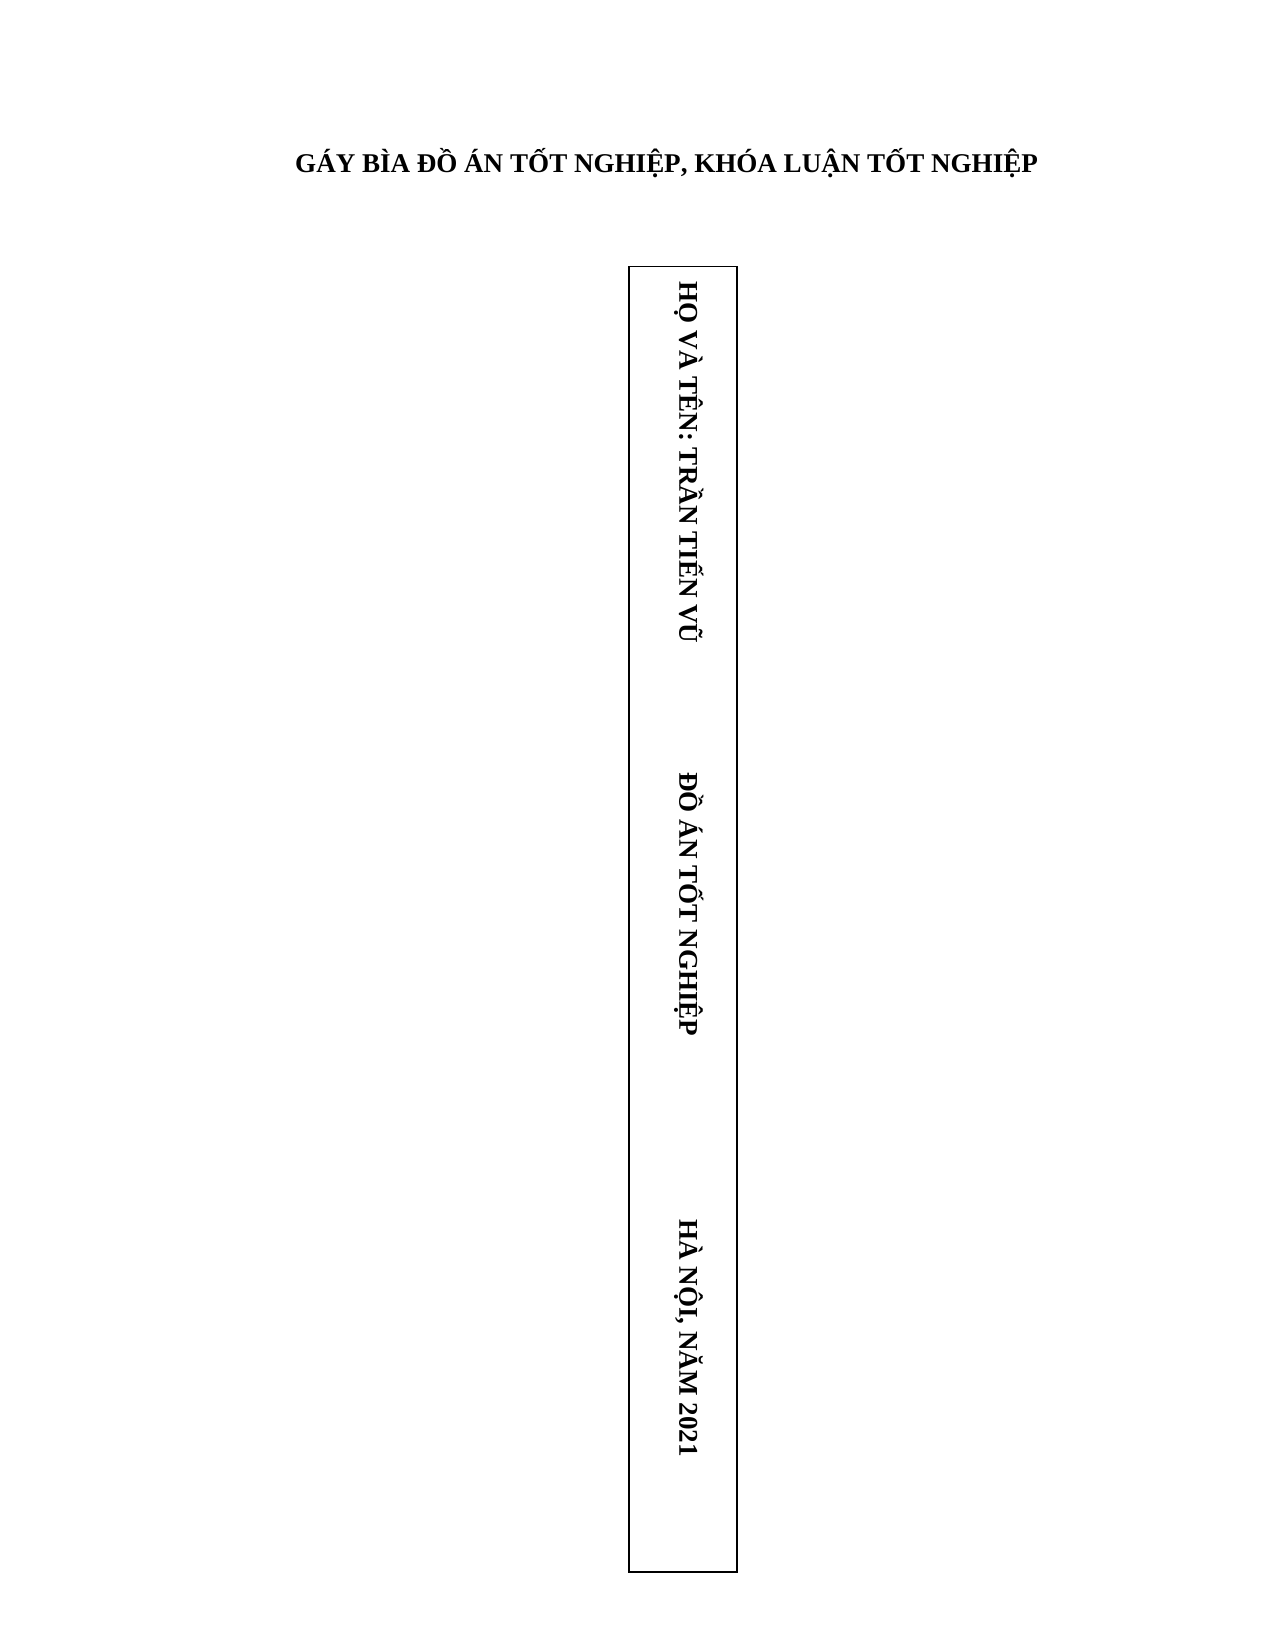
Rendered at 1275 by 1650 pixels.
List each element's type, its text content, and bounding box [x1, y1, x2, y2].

text GÁY BÌA ĐỒ ÁN TỐT NGHIỆP, KHÓA LUẬN TỐT NGHIỆP [177, 147, 1156, 178]
